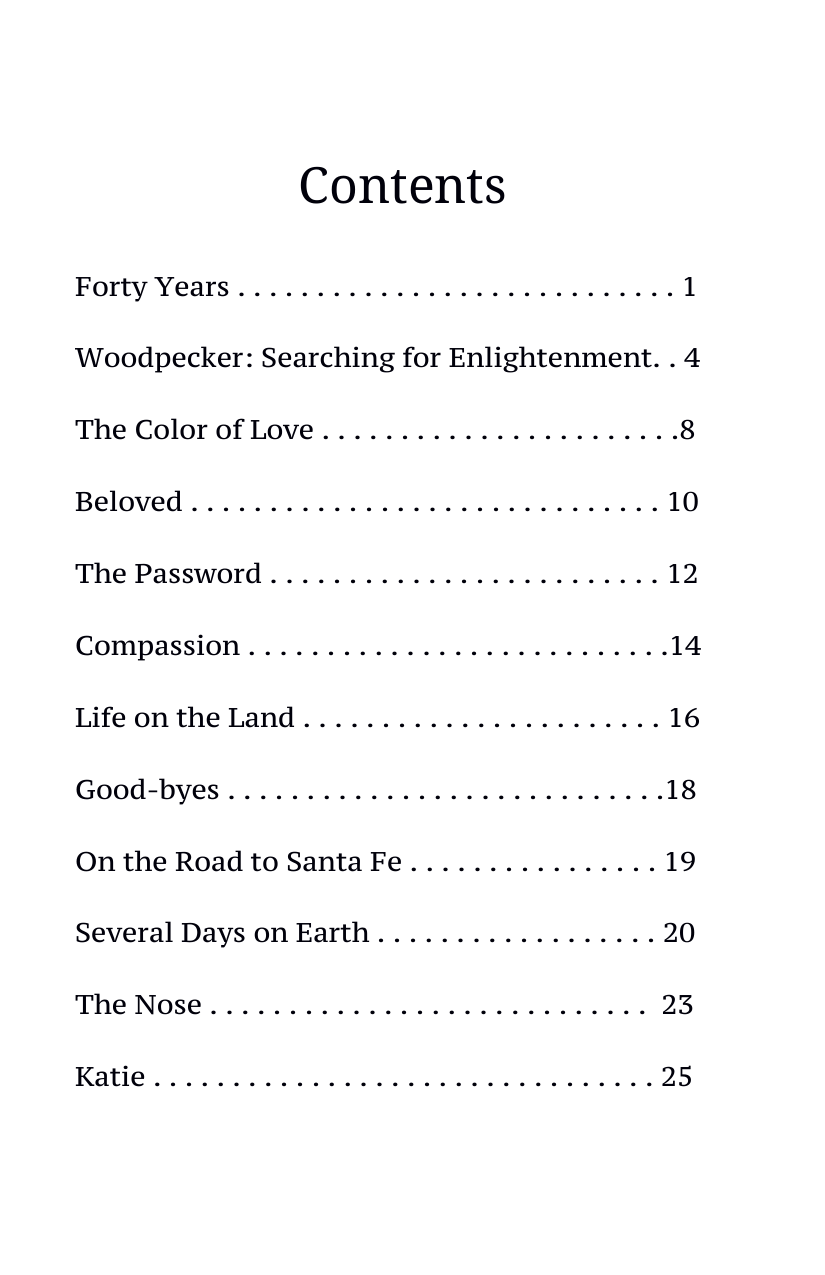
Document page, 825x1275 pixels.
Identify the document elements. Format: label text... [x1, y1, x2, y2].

text On the Road to Santa Fe . . . . . . . . . . . . . . . . 19 [75, 843, 731, 879]
text The Color of Love . . . . . . . . . . . . . . . . . . . . . . .8 [75, 412, 731, 447]
text Several Days on Earth . . . . . . . . . . . . . . . . . . 20 [75, 915, 731, 951]
text The Nose . . . . . . . . . . . . . . . . . . . . . . . . . . . . 23 [75, 987, 731, 1022]
text Good-byes . . . . . . . . . . . . . . . . . . . . . . . . . . . .18 [75, 771, 731, 807]
text Katie . . . . . . . . . . . . . . . . . . . . . . . . . . . . . . . . 25 [75, 1058, 731, 1094]
text Life on the Land . . . . . . . . . . . . . . . . . . . . . . . 16 [75, 699, 731, 735]
text Contents [75, 150, 731, 218]
text Compassion . . . . . . . . . . . . . . . . . . . . . . . . . . .14 [75, 627, 731, 663]
text Beloved . . . . . . . . . . . . . . . . . . . . . . . . . . . . . . 10 [75, 483, 731, 519]
text Woodpecker: Searching for Enlightenment. . 4 [75, 340, 731, 376]
text The Password . . . . . . . . . . . . . . . . . . . . . . . . . 12 [75, 555, 731, 591]
text Forty Years . . . . . . . . . . . . . . . . . . . . . . . . . . . . 1 [75, 268, 731, 304]
